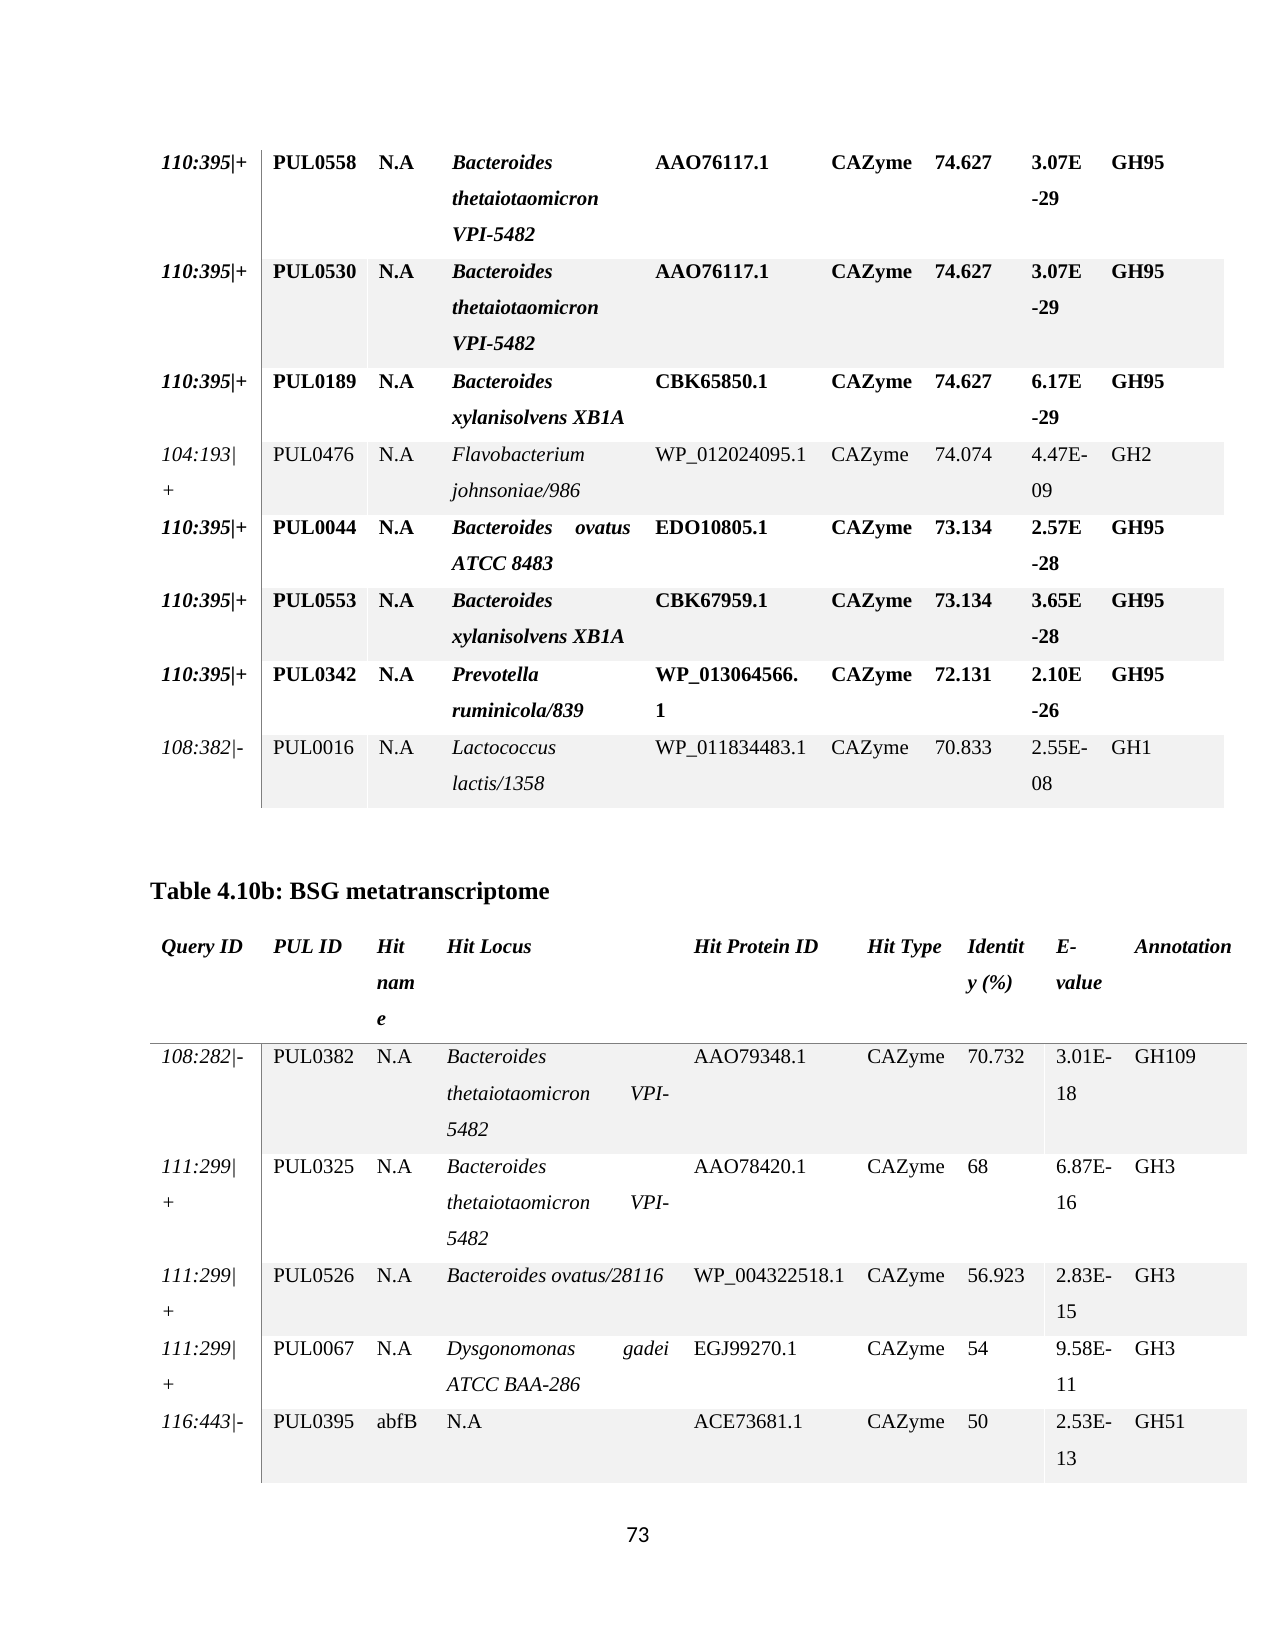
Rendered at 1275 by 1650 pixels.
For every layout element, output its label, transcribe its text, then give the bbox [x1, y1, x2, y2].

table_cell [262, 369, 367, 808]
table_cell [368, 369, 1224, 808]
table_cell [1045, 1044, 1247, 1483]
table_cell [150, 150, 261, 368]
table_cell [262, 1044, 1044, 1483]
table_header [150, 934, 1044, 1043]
text Table 4.10b: BSG metatranscriptome [150, 876, 1125, 905]
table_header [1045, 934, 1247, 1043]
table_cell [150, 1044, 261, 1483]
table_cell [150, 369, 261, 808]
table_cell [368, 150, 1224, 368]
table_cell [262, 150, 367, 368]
